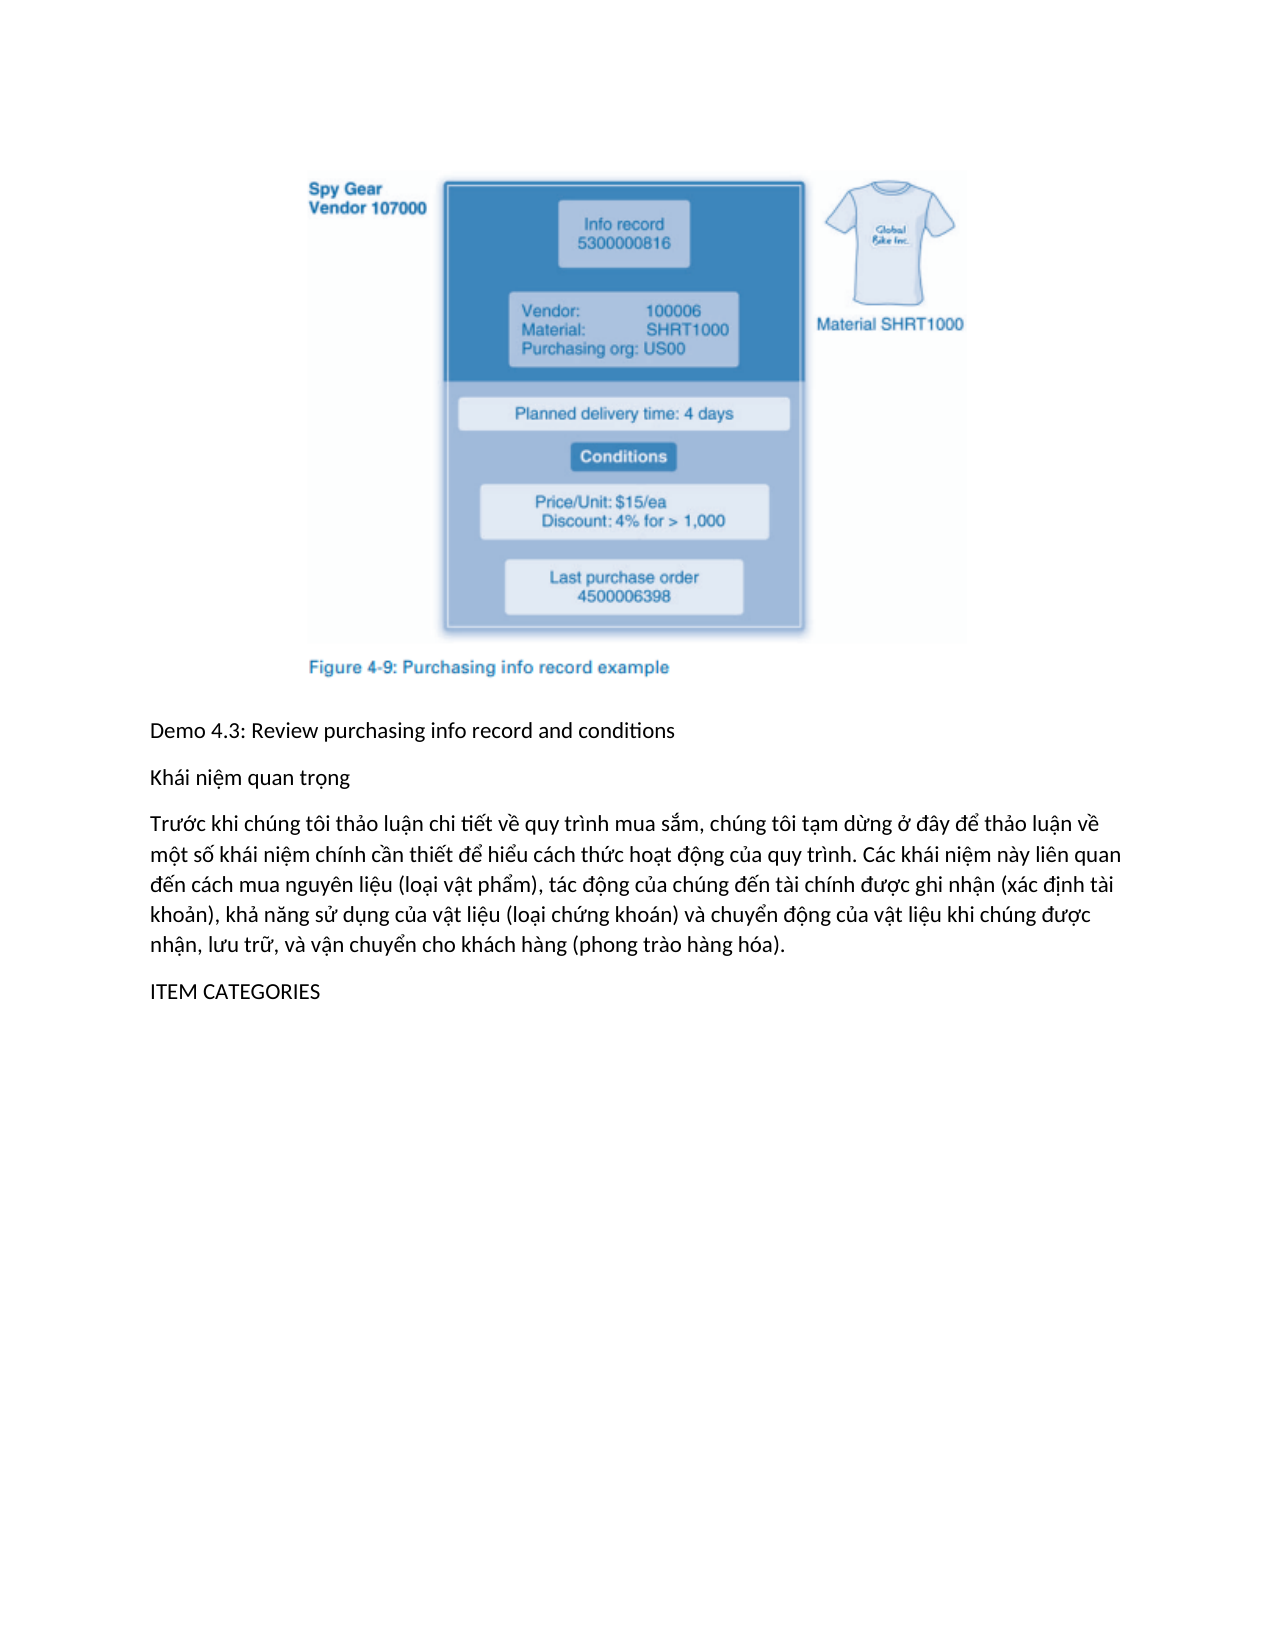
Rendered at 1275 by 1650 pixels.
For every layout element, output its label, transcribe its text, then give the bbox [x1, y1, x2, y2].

text Demo 4.3: Review purchasing info record and conditions [150, 716, 1125, 744]
text Khái niệm quan trọng [150, 763, 1125, 791]
picture [247, 150, 1028, 697]
text ITEM CATEGORIES [150, 977, 1125, 1005]
text Trước khi chúng tôi thảo luận chi tiết về quy trình mua sắm, chúng tôi tạm dừng ở đây để thảo luận về một số khái niệm chính cần thiết để hiểu cách thức hoạt động của quy trình. Các khái niệm này liên quan đến cách mua nguyên liệu (loại vật phẩm), tác động của chúng đến tài chính được ghi nhận (xác định tài khoản), khả năng sử dụng của vật liệu (loại chứng khoán) và chuyển động của vật liệu khi chúng được nhận, lưu trữ, và vận chuyển cho khách hàng (phong trào hàng hóa). [150, 809, 1125, 958]
